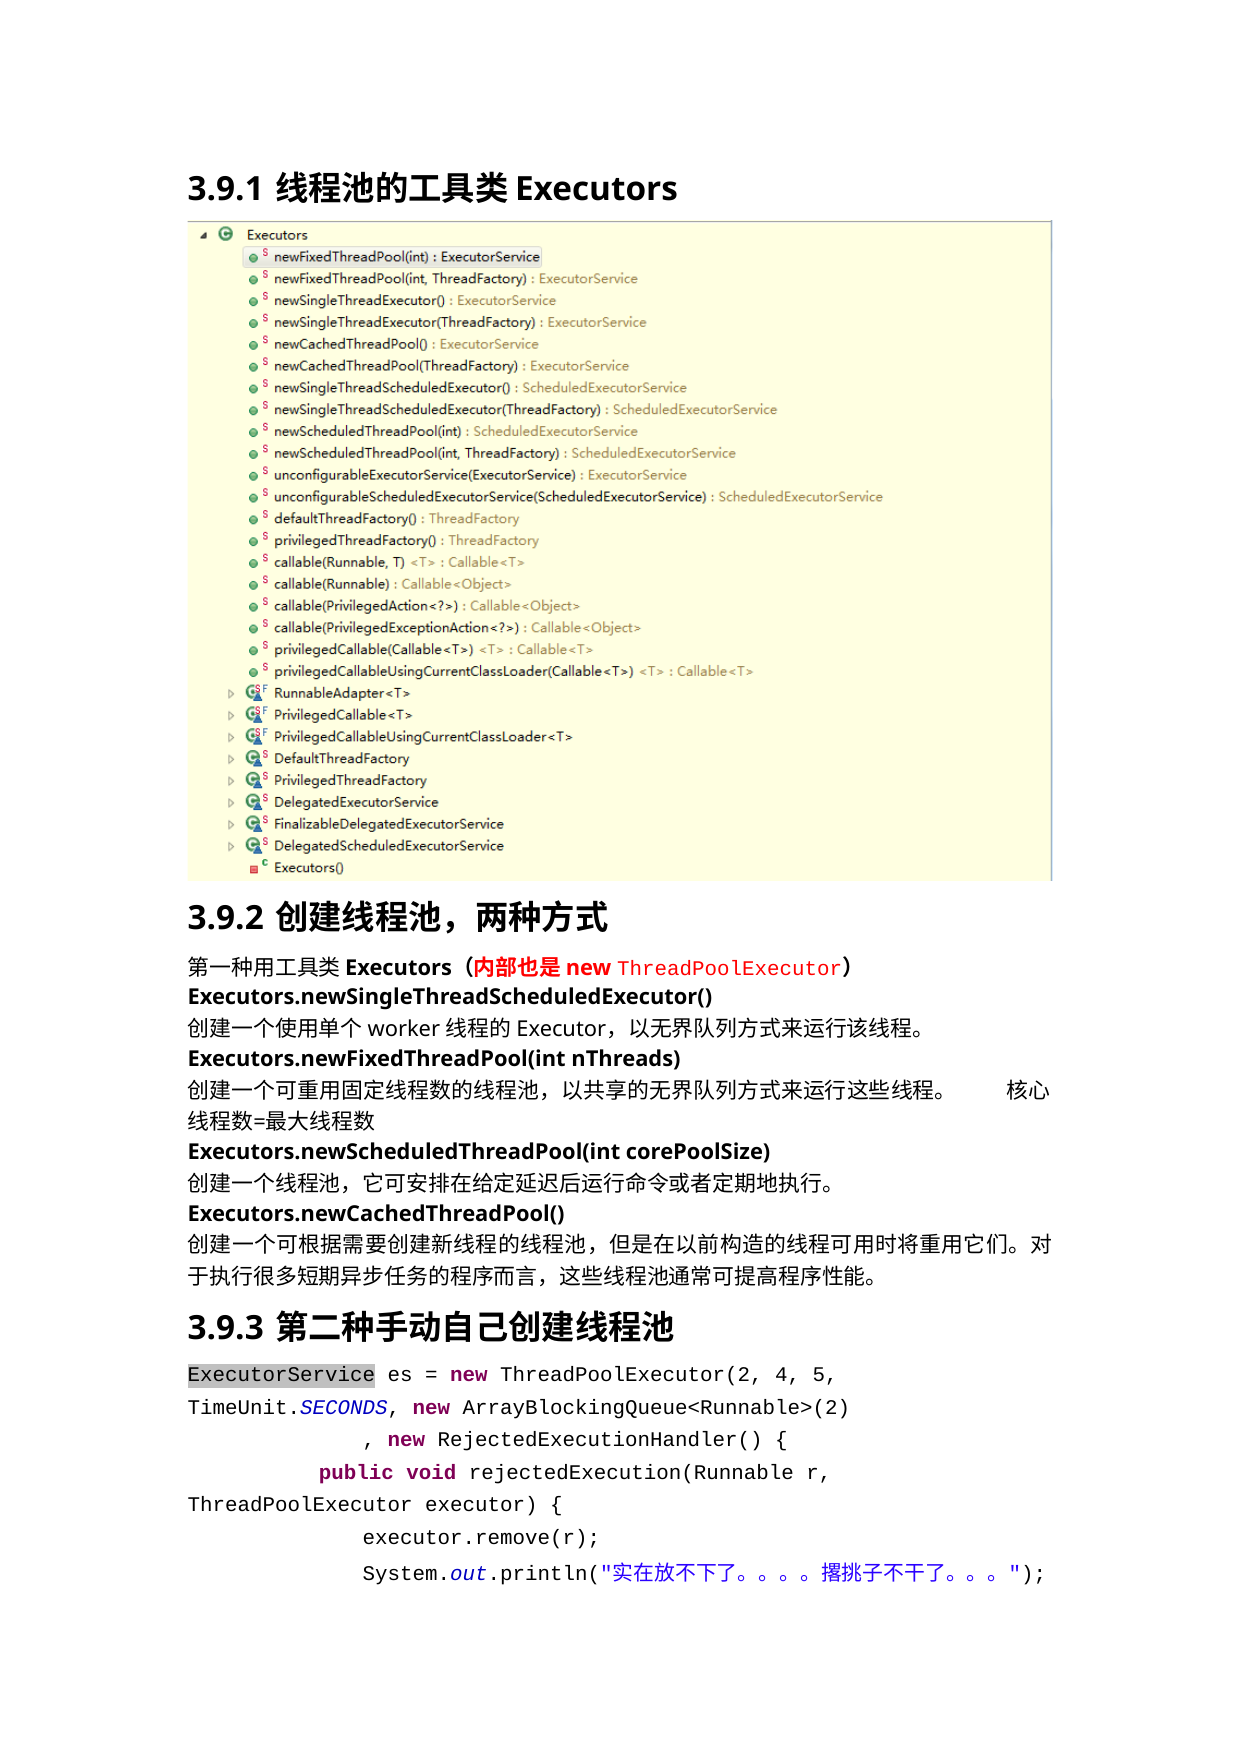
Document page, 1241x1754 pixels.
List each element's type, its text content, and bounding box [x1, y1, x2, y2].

subtitle 线程池的工具类Executors [187, 162, 1053, 210]
text System.out.println("实在放不下了。。。。撂挑子不干了。。。"); [187, 1555, 1053, 1587]
text 第一种用工具类Executors（内部也是new ThreadPoolExecutor） [187, 949, 1053, 981]
text 创建一个可重用固定线程数的线程池，以共享的无界队列方式来运行这些线程。 核心线程数=最大线程数 [187, 1073, 1053, 1136]
text , new RejectedExecutionHandler() { [187, 1425, 1053, 1457]
text Executors.newScheduledThreadPool(int corePoolSize) [187, 1136, 1053, 1166]
picture [187, 220, 1053, 881]
text public void rejectedExecution(Runnable r, ThreadPoolExecutor executor) { [187, 1457, 1053, 1522]
text 创建一个线程池，它可安排在给定延迟后运行命令或者定期地执行。 [187, 1166, 1053, 1198]
subtitle 创建线程池，两种方式 [187, 891, 1053, 939]
subtitle 第二种手动自己创建线程池 [187, 1301, 1053, 1349]
text 创建一个使用单个 worker 线程的 Executor，以无界队列方式来运行该线程。 [187, 1011, 1053, 1043]
text Executors.newFixedThreadPool(int nThreads) [187, 1043, 1053, 1073]
text executor.remove(r); [187, 1522, 1053, 1555]
text 创建一个可根据需要创建新线程的线程池，但是在以前构造的线程可用时将重用它们。对于执行很多短期异步任务的程序而言，这些线程池通常可提高程序性能。 [187, 1227, 1053, 1291]
text ExecutorService es = new ThreadPoolExecutor(2, 4, 5, TimeUnit.SECONDS, new ArrayBlockingQueue<Runnable>(2) [187, 1360, 1053, 1425]
text Executors.newCachedThreadPool() [187, 1198, 1053, 1227]
text Executors.newSingleThreadScheduledExecutor() [187, 981, 1053, 1011]
